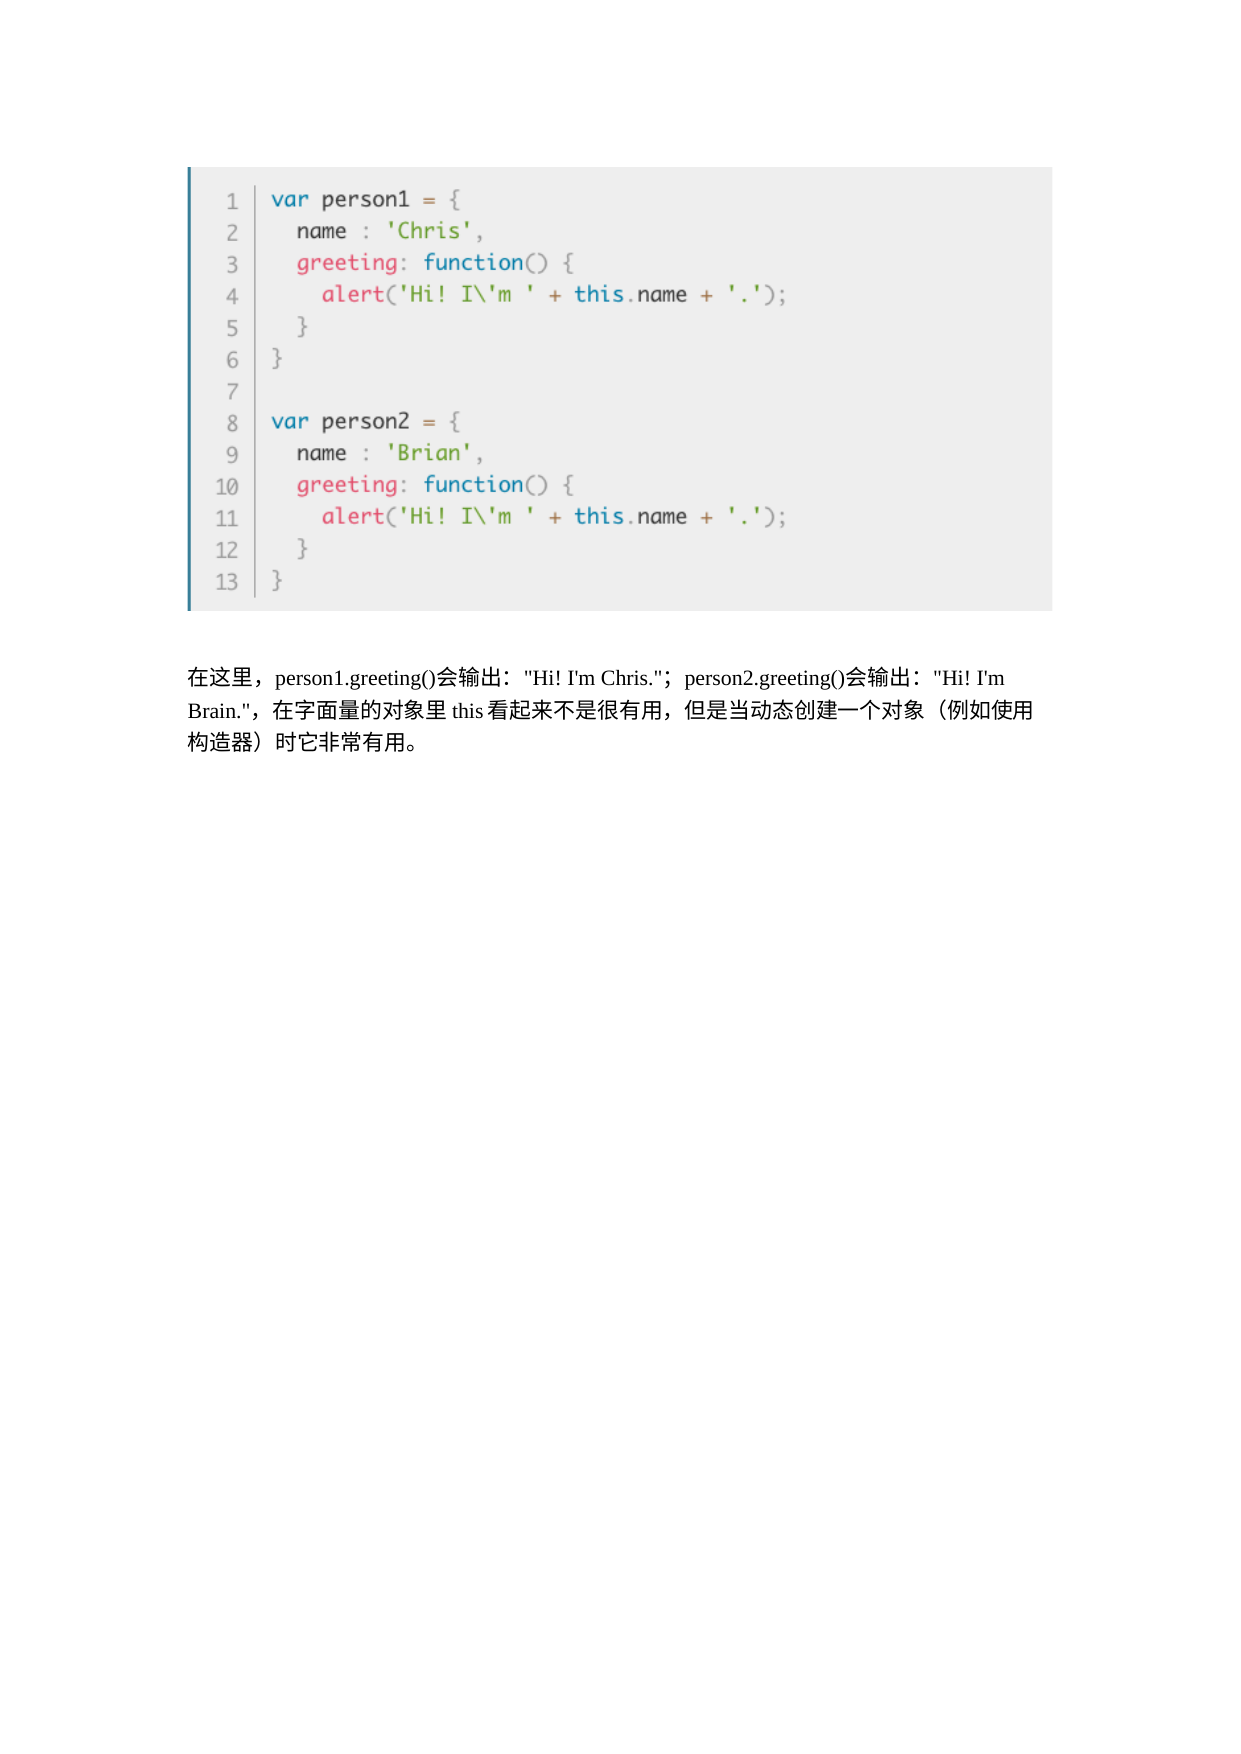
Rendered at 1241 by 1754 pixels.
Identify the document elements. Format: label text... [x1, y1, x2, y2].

text 在这里，person1.greeting()会输出："Hi! I'm Chris."；person2.greeting()会输出："Hi! I'm Brain."，在字面量的对象里this看起来不是很有用，但是当动态创建一个对象（例如使用构造器）时它非常有用。 [187, 660, 1053, 757]
picture [187, 167, 1053, 611]
